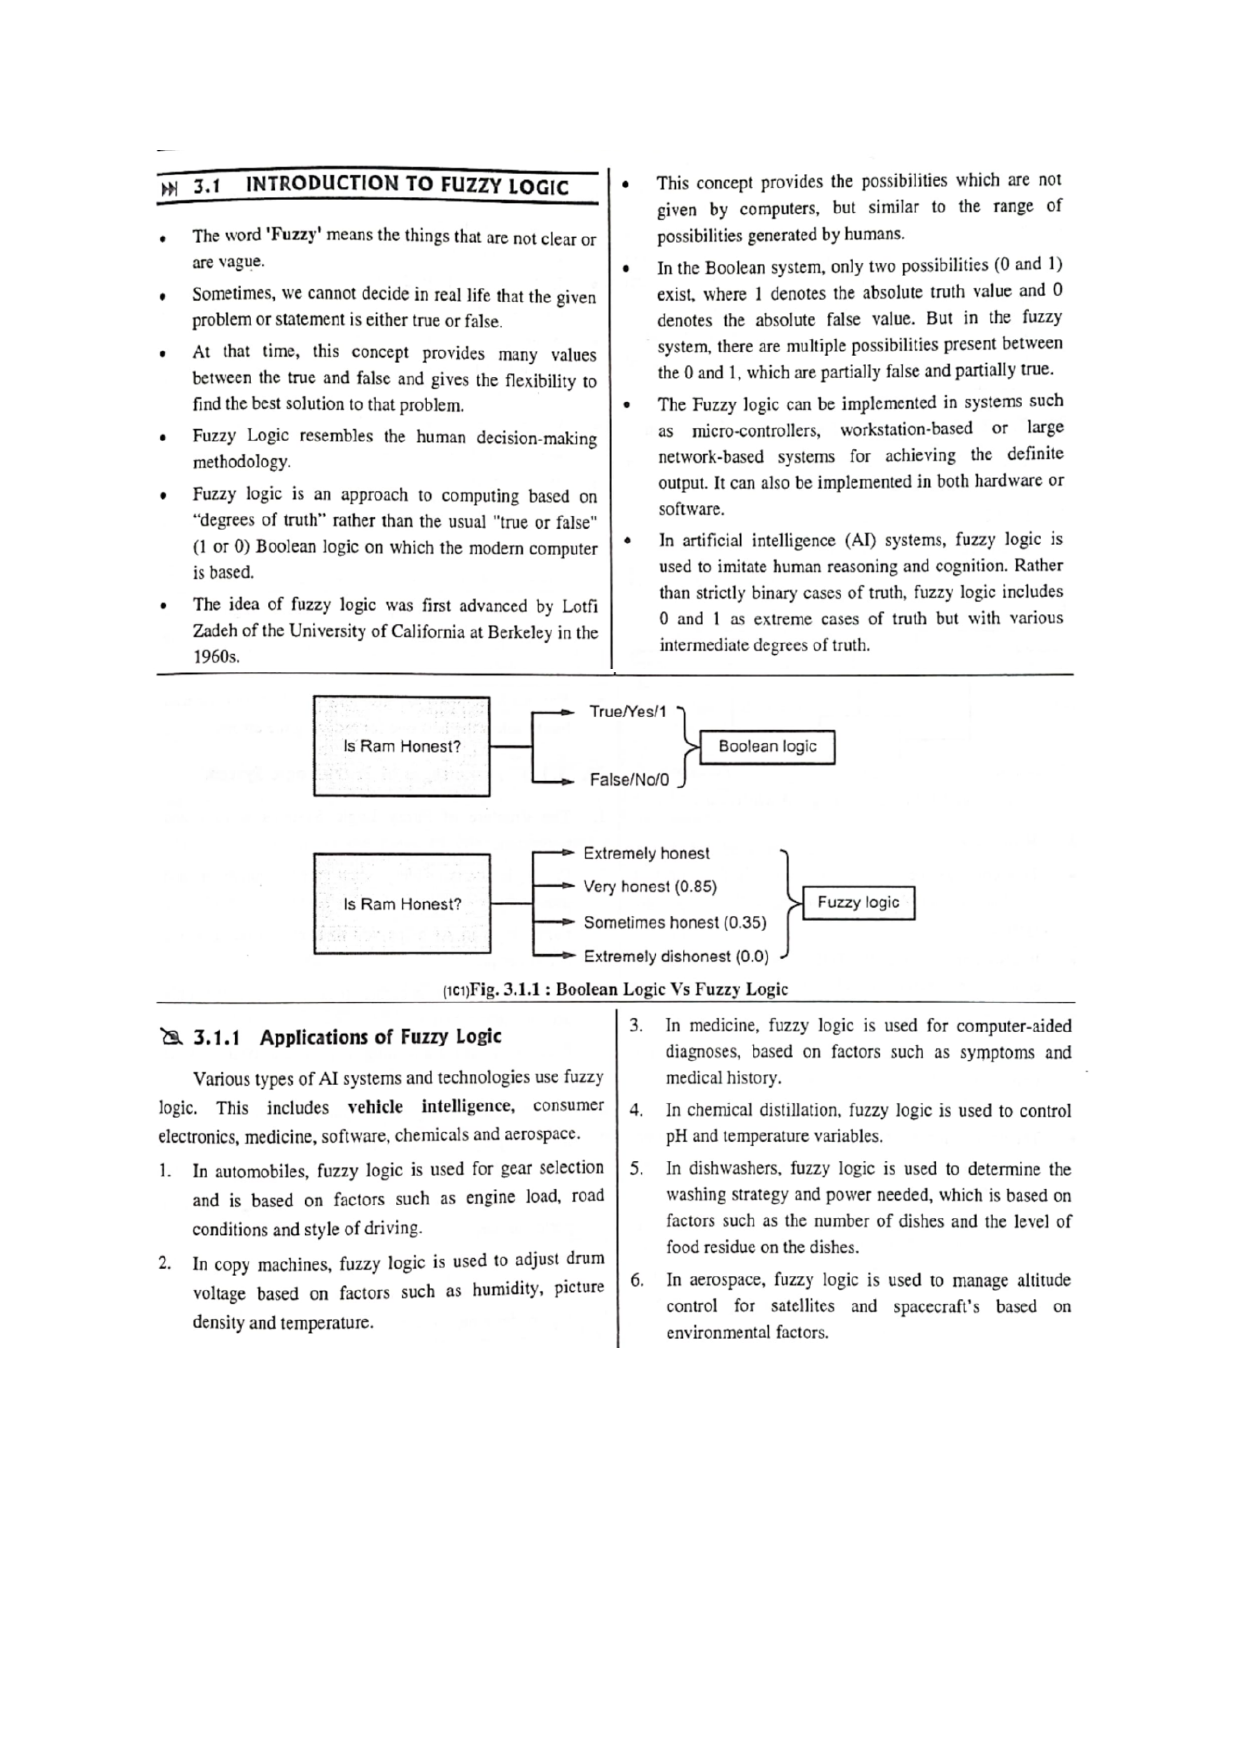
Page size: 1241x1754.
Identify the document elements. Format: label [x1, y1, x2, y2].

picture [150, 150, 1091, 669]
picture [150, 672, 1091, 1348]
